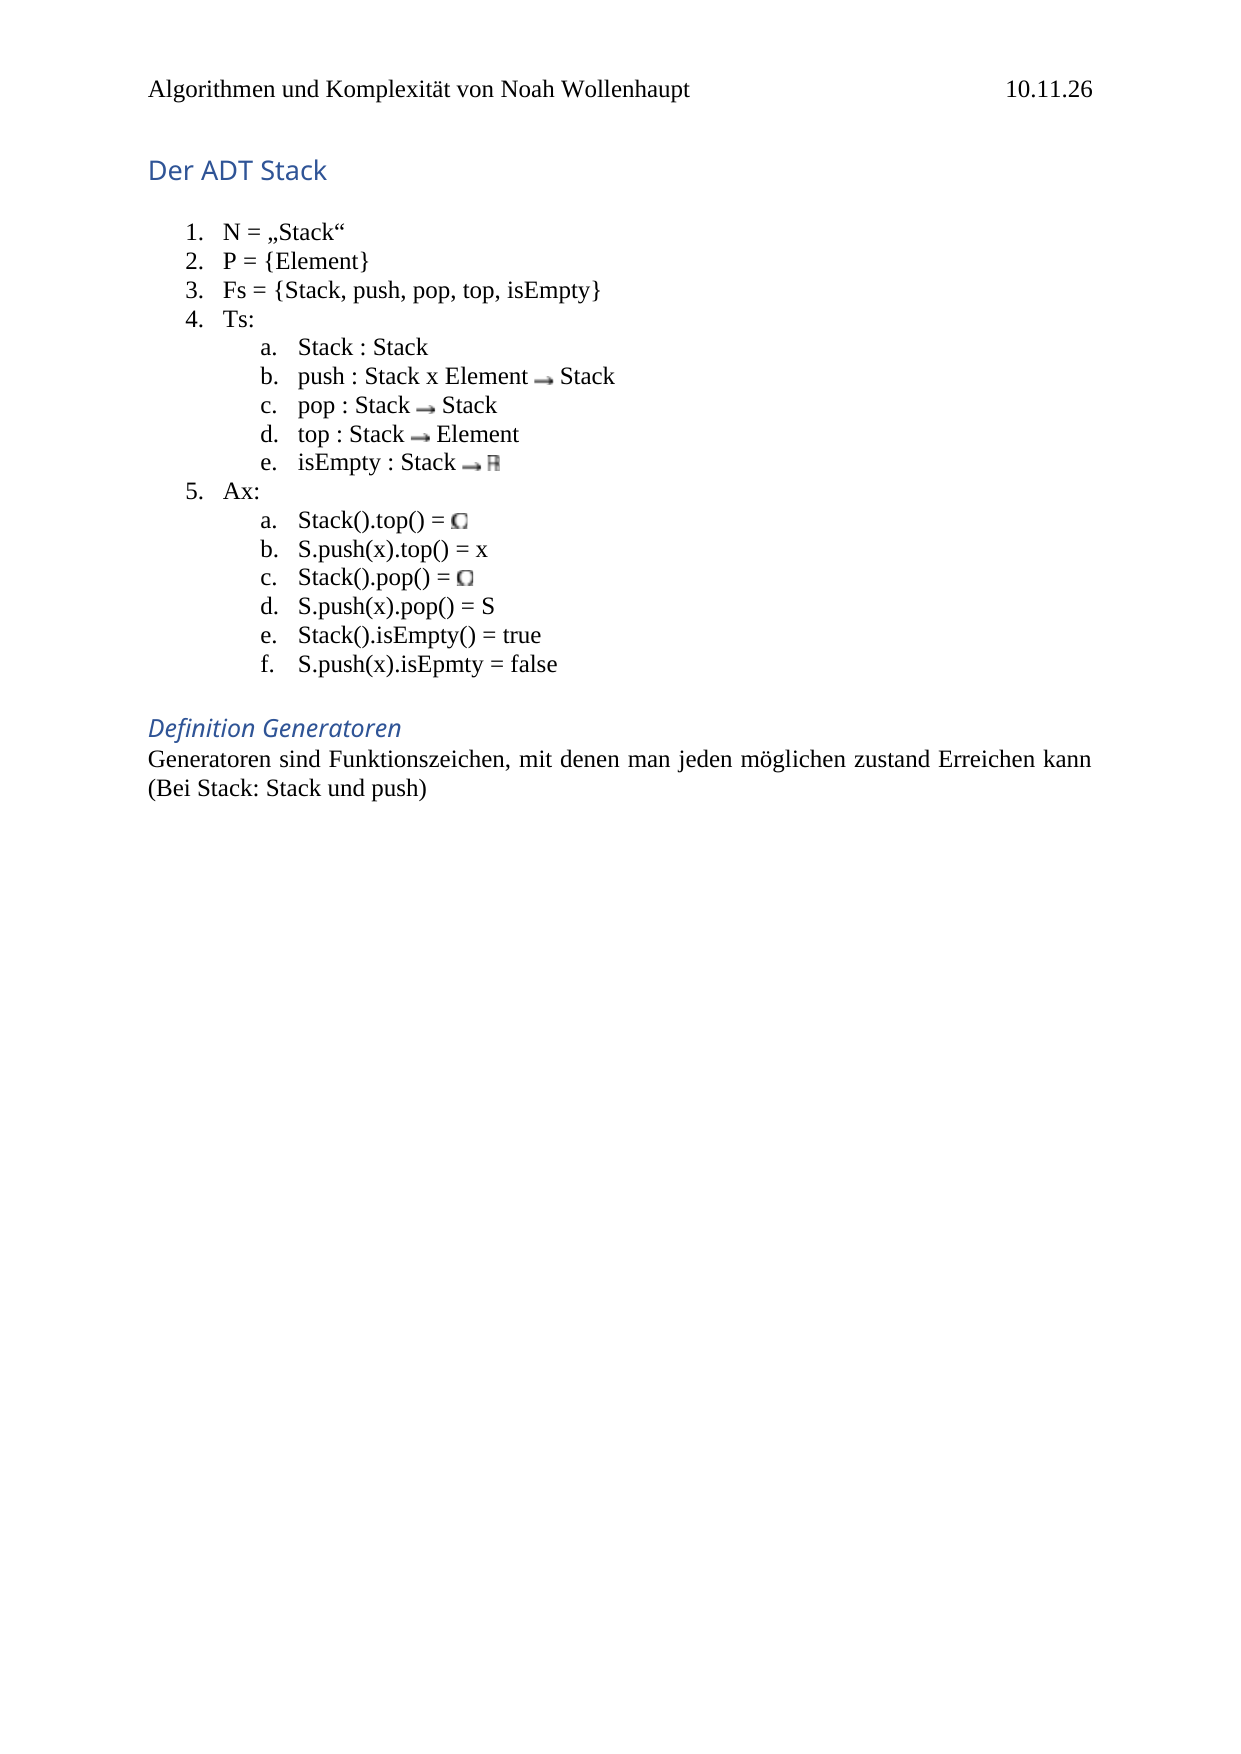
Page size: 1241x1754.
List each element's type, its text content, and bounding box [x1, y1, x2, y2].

list Stack().isEmpty() = true [260, 620, 1093, 649]
list N = „Stack“ [185, 217, 1093, 246]
list S.push(x).pop() = S [260, 591, 1093, 620]
list S.push(x).isEpmty = false [260, 649, 1093, 677]
subtitle Der ADT Stack [148, 152, 1093, 189]
list Ax: [185, 476, 1093, 505]
subtitle Definition Generatoren [148, 710, 1093, 744]
list pop : Stack Stack [260, 390, 1093, 419]
list Stack().pop() = [260, 562, 1093, 591]
text Generatoren sind Funktionszeichen, mit denen man jeden möglichen zustand Erreichen kann (Bei Stack: Stack und push) [148, 744, 1093, 802]
list isEmpty : Stack [260, 447, 1093, 476]
list Stack : Stack [260, 332, 1093, 361]
list S.push(x).top() = x [260, 534, 1093, 562]
list Fs = {Stack, push, pop, top, isEmpty} [185, 275, 1093, 304]
list top : Stack Element [260, 419, 1093, 447]
list P = {Element} [185, 246, 1093, 275]
list Ts: [185, 304, 1093, 332]
list push : Stack x Element Stack [260, 361, 1093, 390]
list Stack().top() = [260, 505, 1093, 534]
